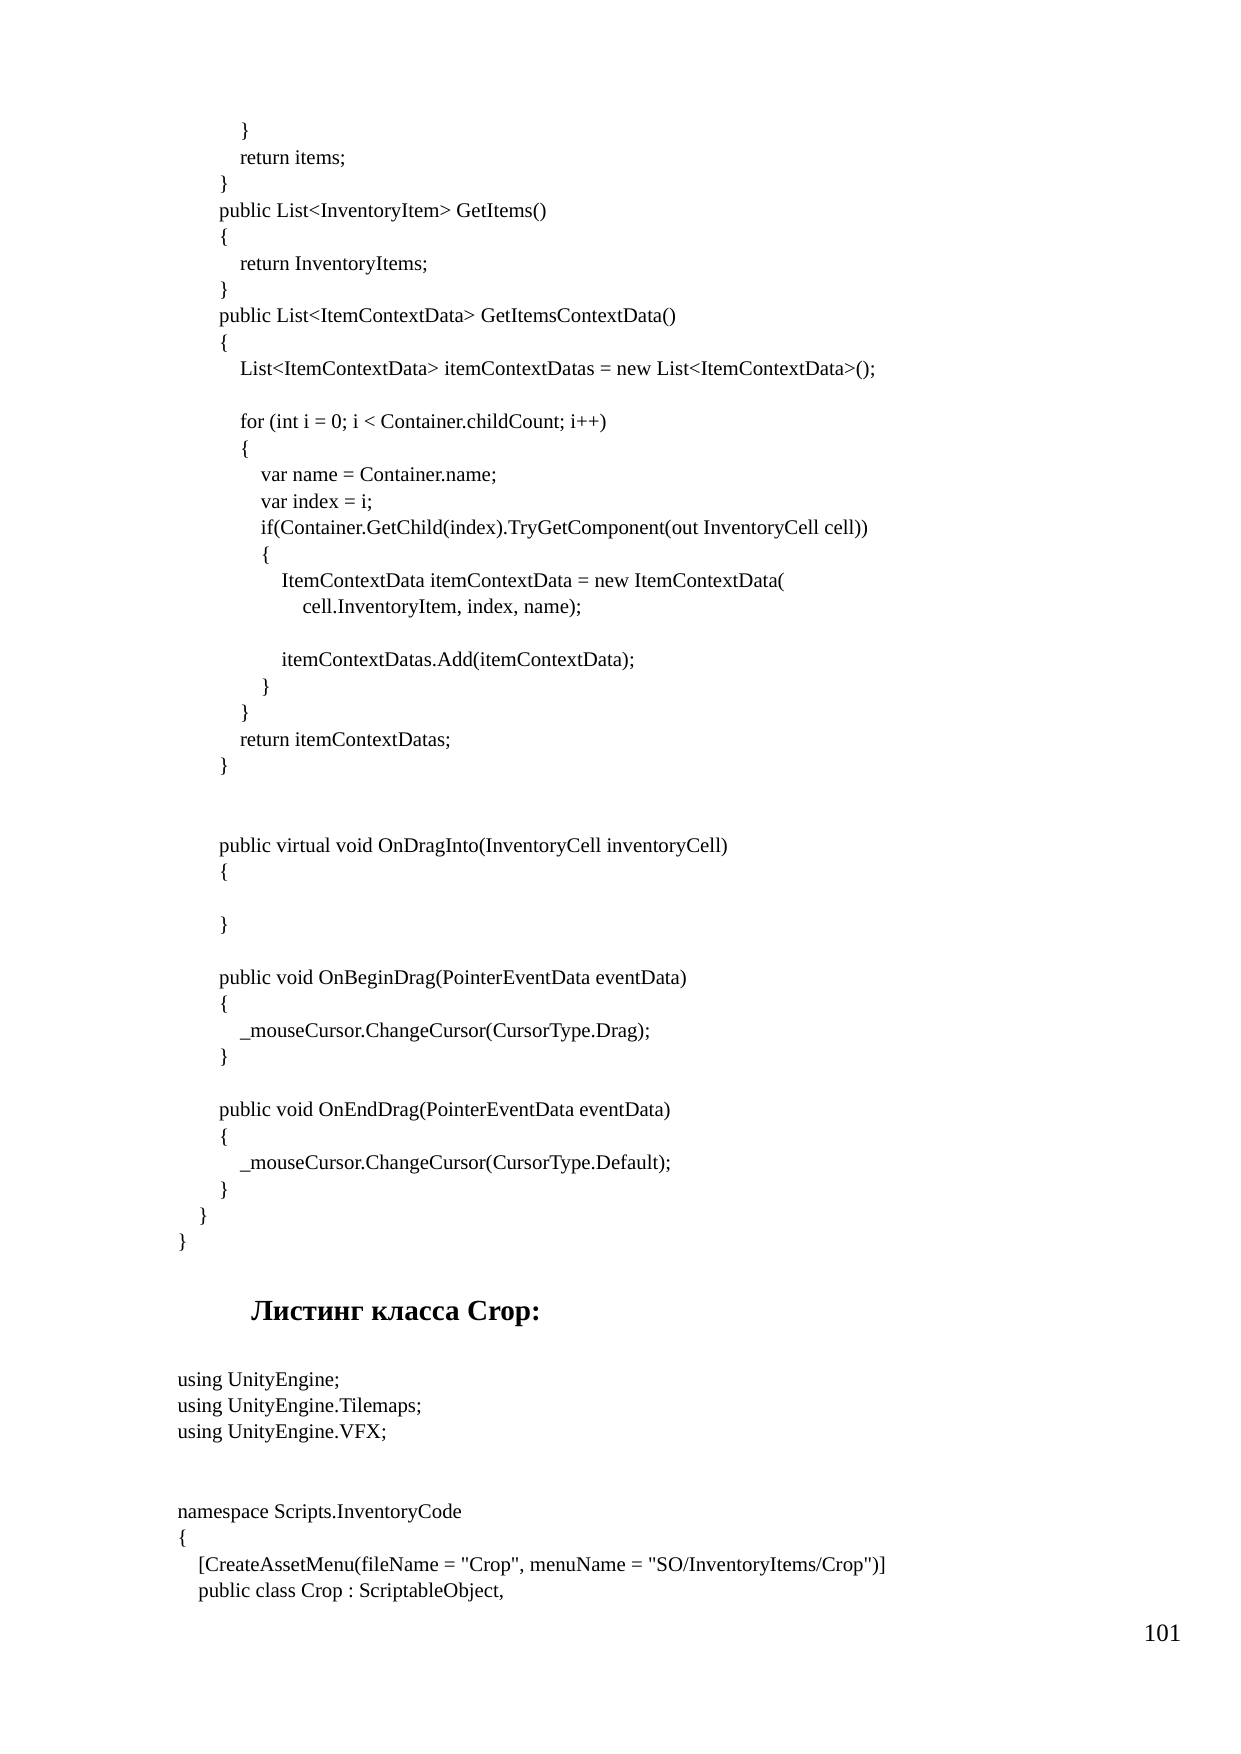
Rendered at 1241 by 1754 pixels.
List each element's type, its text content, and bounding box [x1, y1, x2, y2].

text } [177, 118, 1181, 142]
text { [177, 859, 1181, 883]
text } [177, 1176, 1181, 1201]
text _mouseCursor.ChangeCursor(CursorType.Default); [177, 1150, 1181, 1174]
text var name = Container.name; [177, 462, 1181, 486]
text return InventoryItems; [177, 250, 1181, 274]
text } [177, 912, 1181, 936]
text var index = i; [177, 488, 1181, 513]
text public virtual void OnDragInto(InventoryCell inventoryCell) [177, 832, 1181, 857]
text return items; [177, 144, 1181, 169]
text } [177, 171, 1181, 195]
text ItemContextData itemContextData = new ItemContextData( [177, 568, 1181, 592]
text } [177, 674, 1181, 698]
text public List<InventoryItem> GetItems() [177, 197, 1181, 222]
text [CreateAssetMenu(fileName = "Crop", menuName = "SO/InventoryItems/Crop")] [177, 1552, 1181, 1576]
text } [177, 700, 1181, 724]
text using UnityEngine.VFX; [177, 1419, 1181, 1443]
text public void OnEndDrag(PointerEventData eventData) [177, 1097, 1181, 1121]
text { [177, 436, 1181, 460]
text { [177, 224, 1181, 248]
text namespace Scripts.InventoryCode [177, 1499, 1181, 1523]
text _mouseCursor.ChangeCursor(CursorType.Drag); [177, 1018, 1181, 1042]
text } [177, 1229, 1181, 1253]
text itemContextDatas.Add(itemContextData); [177, 647, 1181, 671]
text } [177, 1044, 1181, 1068]
text { [177, 541, 1181, 566]
text } [177, 1203, 1181, 1227]
text public class Crop : ScriptableObject, [177, 1578, 1181, 1602]
text if(Container.GetChild(index).TryGetComponent(out InventoryCell cell)) [177, 515, 1181, 539]
text public void OnBeginDrag(PointerEventData eventData) [177, 965, 1181, 989]
text cell.InventoryItem, index, name); [177, 594, 1181, 618]
text List<ItemContextData> itemContextDatas = new List<ItemContextData>(); [177, 356, 1181, 380]
text public List<ItemContextData> GetItemsContextData() [177, 303, 1181, 327]
text for (int i = 0; i < Container.childCount; i++) [177, 409, 1181, 433]
text using UnityEngine.Tilemaps; [177, 1393, 1181, 1417]
text Листинг класса Crop: [177, 1293, 1181, 1326]
text { [177, 991, 1181, 1015]
text { [177, 1123, 1181, 1148]
text using UnityEngine; [177, 1366, 1181, 1391]
text } [177, 277, 1181, 301]
text } [177, 753, 1181, 777]
text { [177, 1525, 1181, 1549]
text return itemContextDatas; [177, 727, 1181, 751]
text { [177, 330, 1181, 354]
